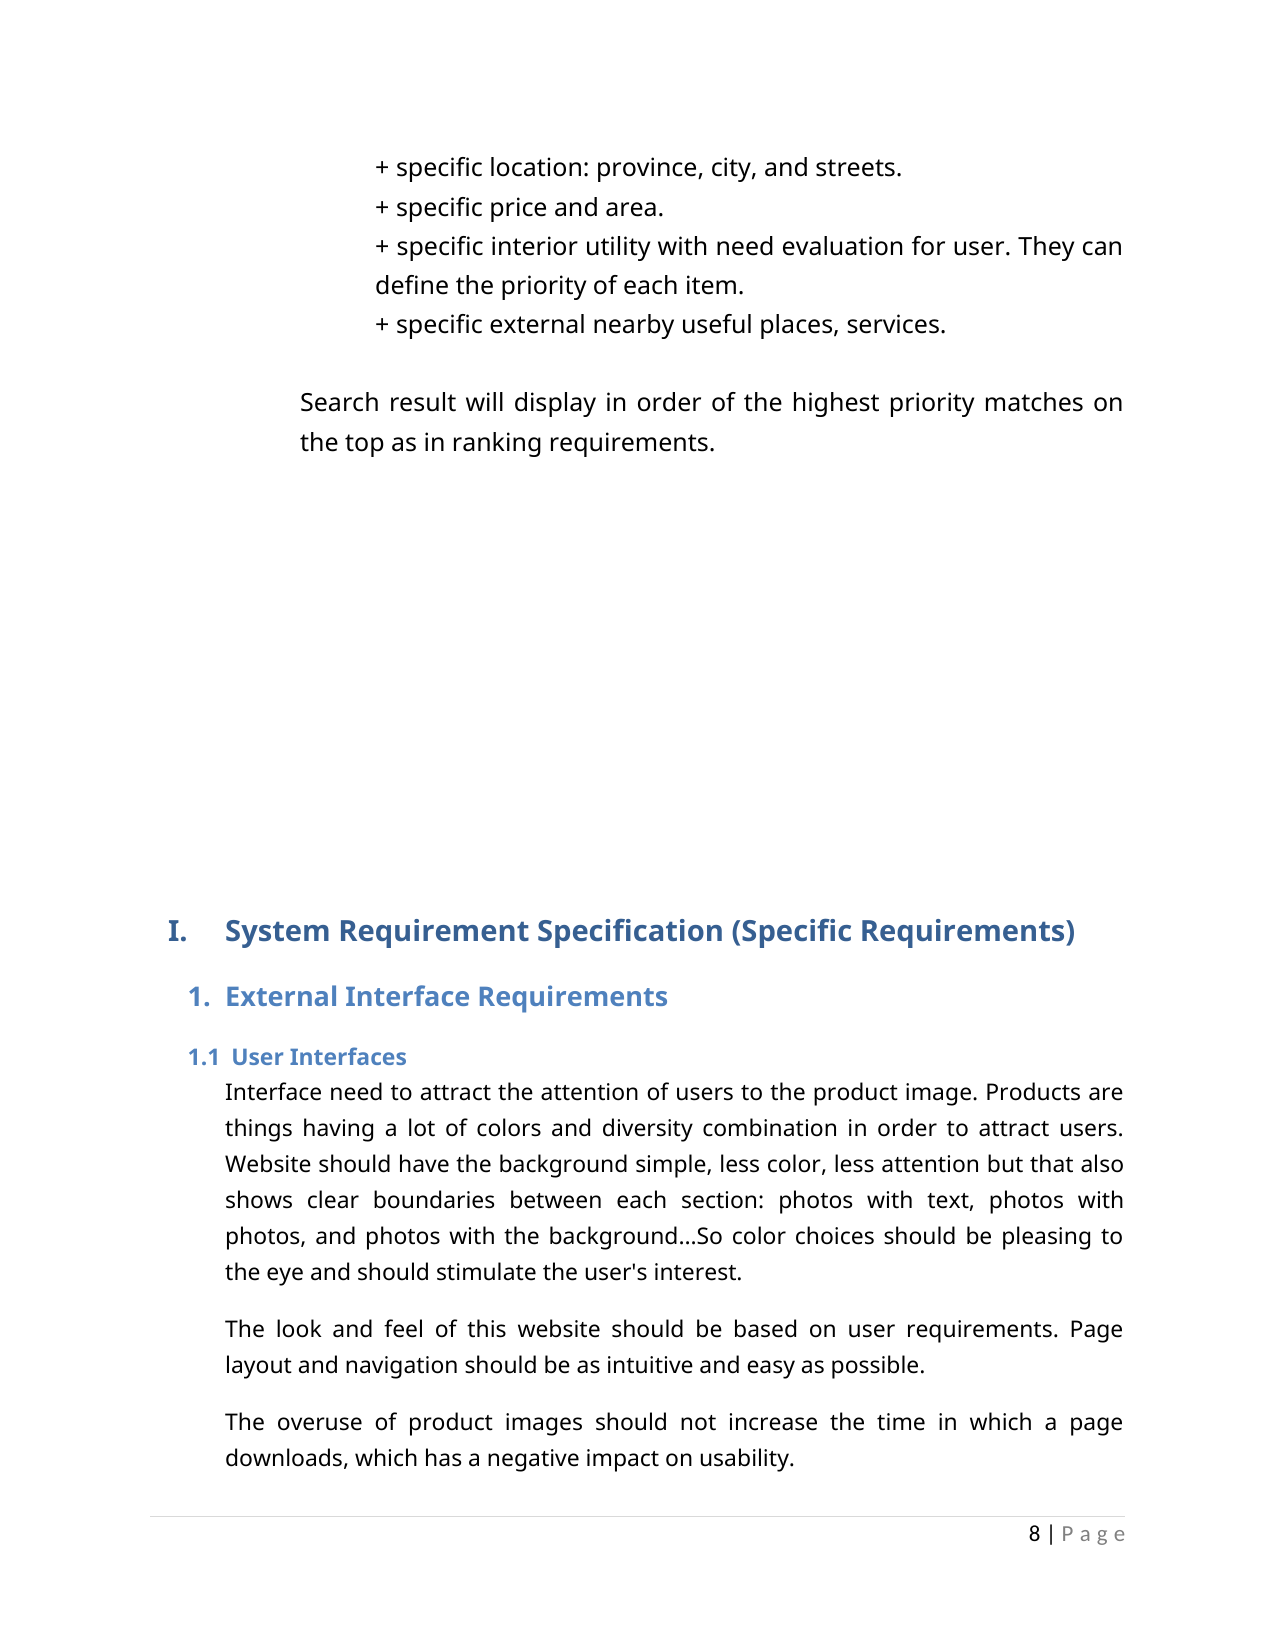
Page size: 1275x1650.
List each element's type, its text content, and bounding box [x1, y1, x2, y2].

list + specific external nearby useful places, services. [375, 307, 1125, 341]
list Search result will display in order of the highest priority matches on the top as in ranking requirements. [300, 385, 1125, 458]
subtitle User Interfaces [187, 1040, 1125, 1072]
text Interface need to attract the attention of users to the product image. Products are things having a lot of colors and diversity combination in order to attract users. Website should have the background simple, less color, less attention but that also shows clear boundaries between each section: photos with text, photos with photos, and photos with the background…So color choices should be pleasing to the eye and should stimulate the user's interest. [225, 1076, 1125, 1287]
text The look and feel of this website should be based on user requirements. Page layout and navigation should be as intuitive and easy as possible. [225, 1313, 1125, 1380]
subtitle External Interface Requirements [187, 977, 1125, 1014]
list + specific interior utility with need evaluation for user. They can define the priority of each item. [375, 228, 1125, 302]
subtitle System Requirement Specification (Specific Requirements) [187, 911, 1125, 950]
text The overuse of product images should not increase the time in which a page downloads, which has a negative impact on usability. [225, 1406, 1125, 1473]
list + specific location: province, city, and streets. [300, 150, 1125, 184]
list + specific price and area. [300, 189, 1125, 223]
